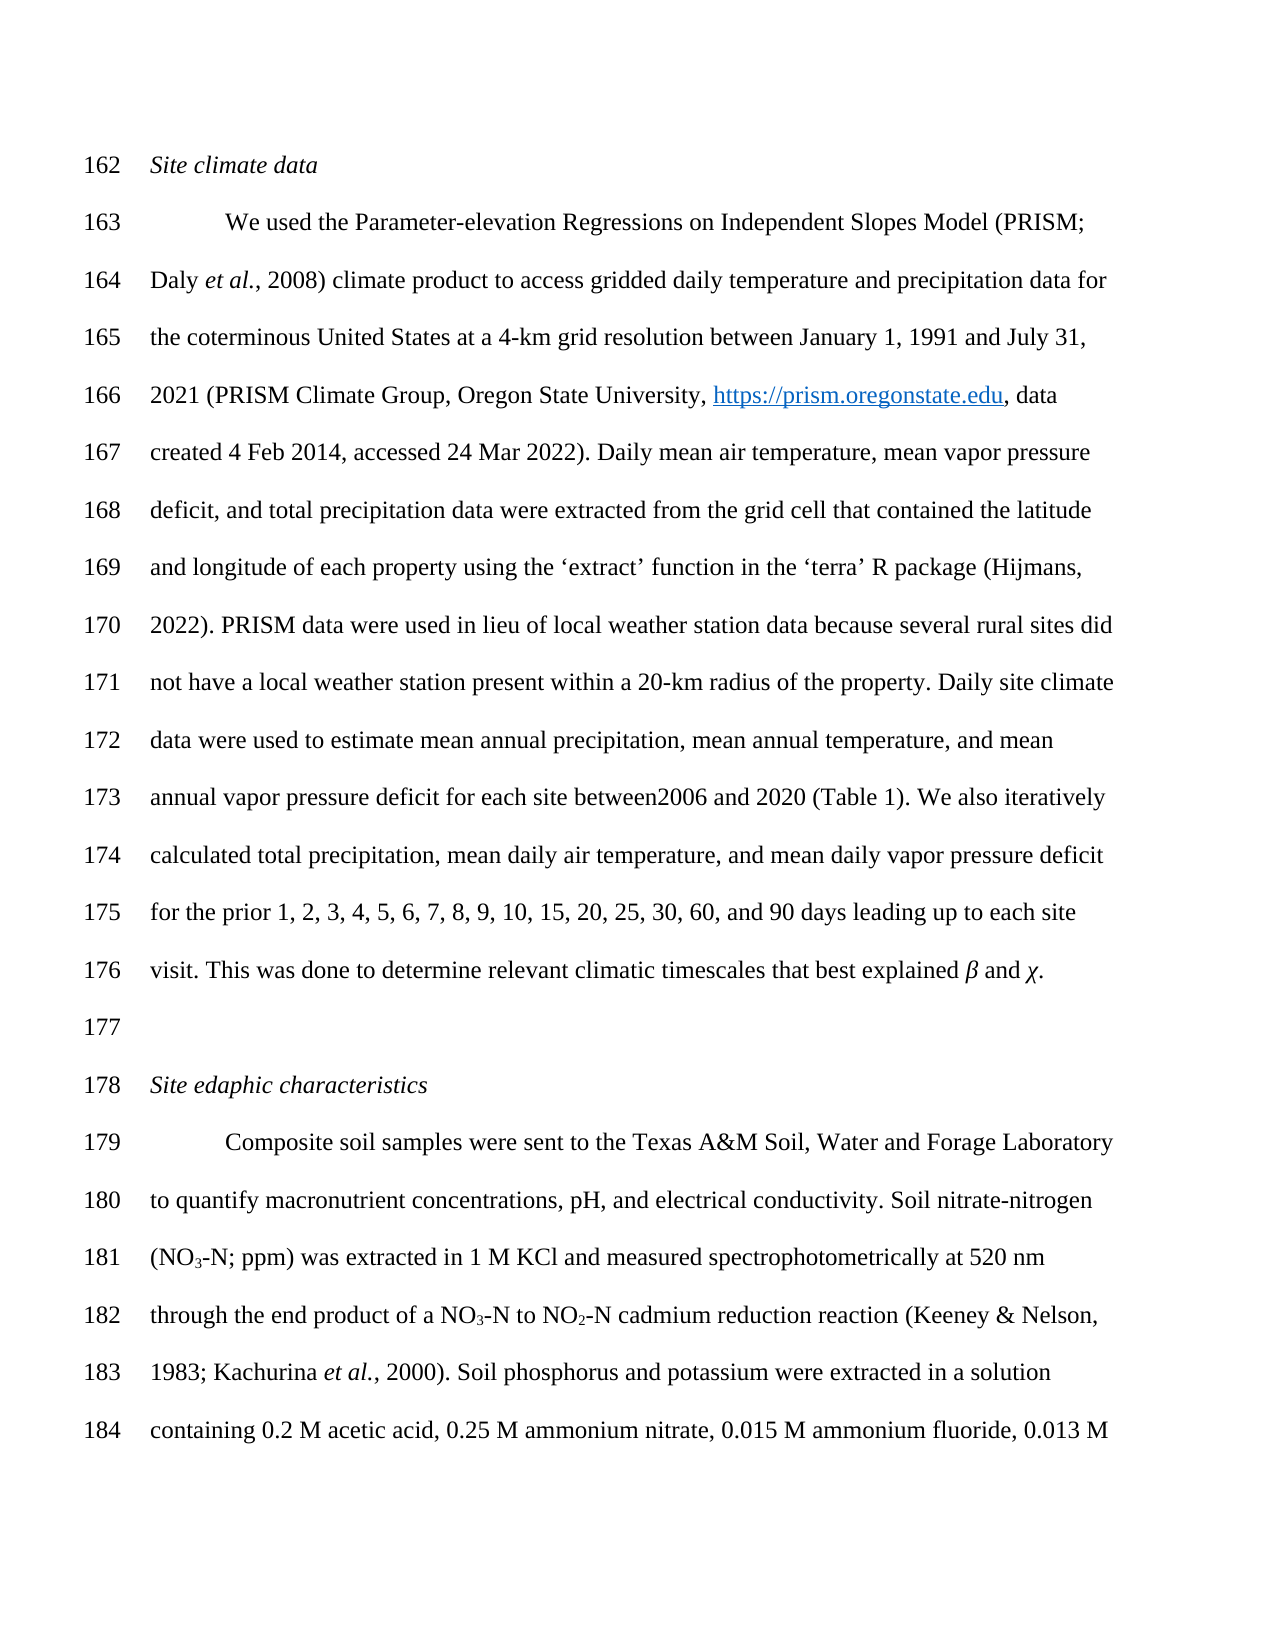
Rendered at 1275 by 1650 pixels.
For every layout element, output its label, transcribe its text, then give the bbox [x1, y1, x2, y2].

text Site edaphic characteristics [150, 1070, 1125, 1099]
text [150, 1127, 1125, 1444]
text Site climate data [150, 150, 1125, 179]
text We used the Parameter-elevation Regressions on Independent Slopes Model (PRISM; Daly et al., 2008) climate product to access gridded daily temperature and precipitation data for the coterminous United States at a 4-km grid resolution between January 1, 1991 and July 31, 2021 (PRISM Climate Group, Oregon State University, https://prism.oregonstate.edu, data created 4 Feb 2014, accessed 24 Mar 2022). Daily mean air temperature, mean vapor pressure deficit, and total precipitation data were extracted from the grid cell that contained the latitude and longitude of each property using the ‘extract’ function in the ‘terra’ R package (Hijmans, 2022). PRISM data were used in lieu of local weather station data because several rural sites did not have a local weather station present within a 20-km radius of the property. Daily site climate data were used to estimate mean annual precipitation, mean annual temperature, and mean annual vapor pressure deficit for each site between2006 and 2020 (Table 1). We also iteratively calculated total precipitation, mean daily air temperature, and mean daily vapor pressure deficit for the prior 1, 2, 3, 4, 5, 6, 7, 8, 9, 10, 15, 20, 25, 30, 60, and 90 days leading up to each site visit. This was done to determine relevant climatic timescales that best explained β and χ. [150, 207, 1125, 984]
